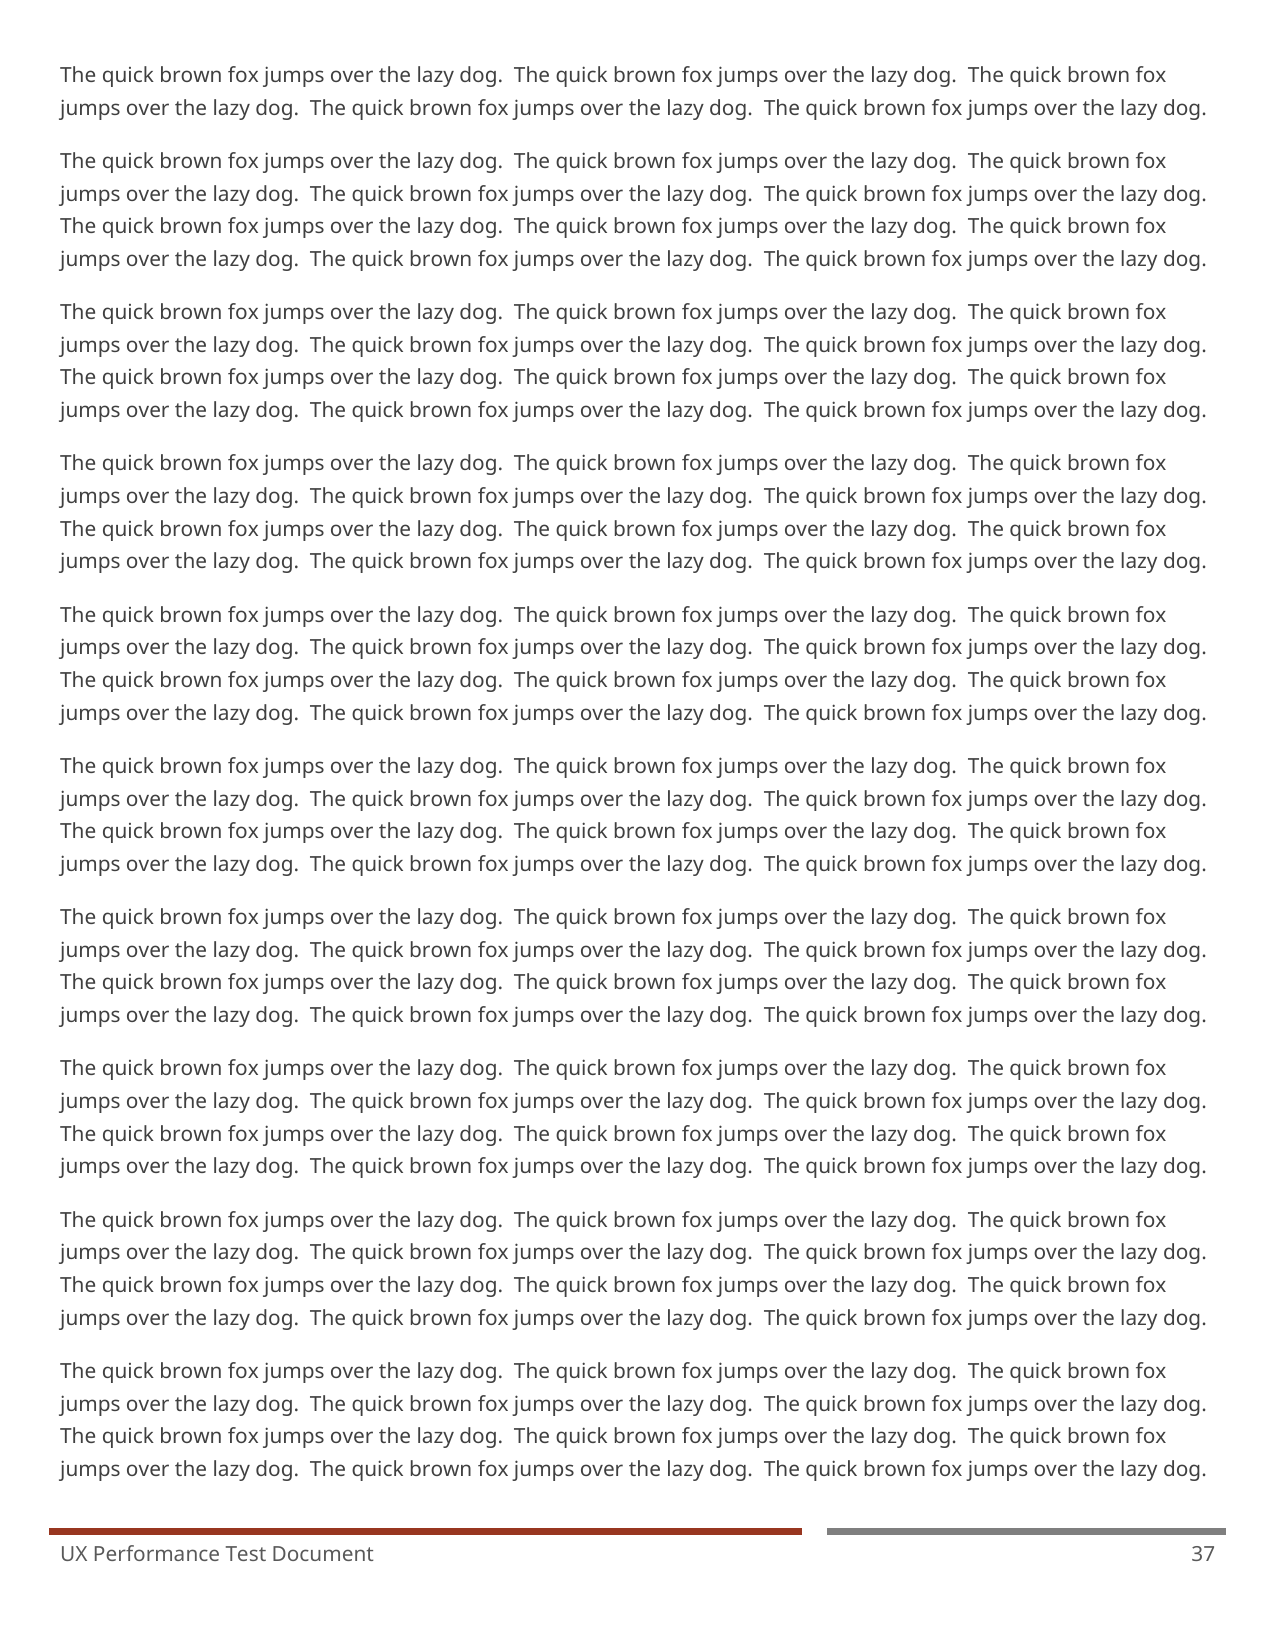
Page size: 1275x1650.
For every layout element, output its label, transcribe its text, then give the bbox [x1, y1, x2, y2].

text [60, 146, 1215, 272]
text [60, 60, 1215, 121]
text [60, 1356, 1215, 1482]
